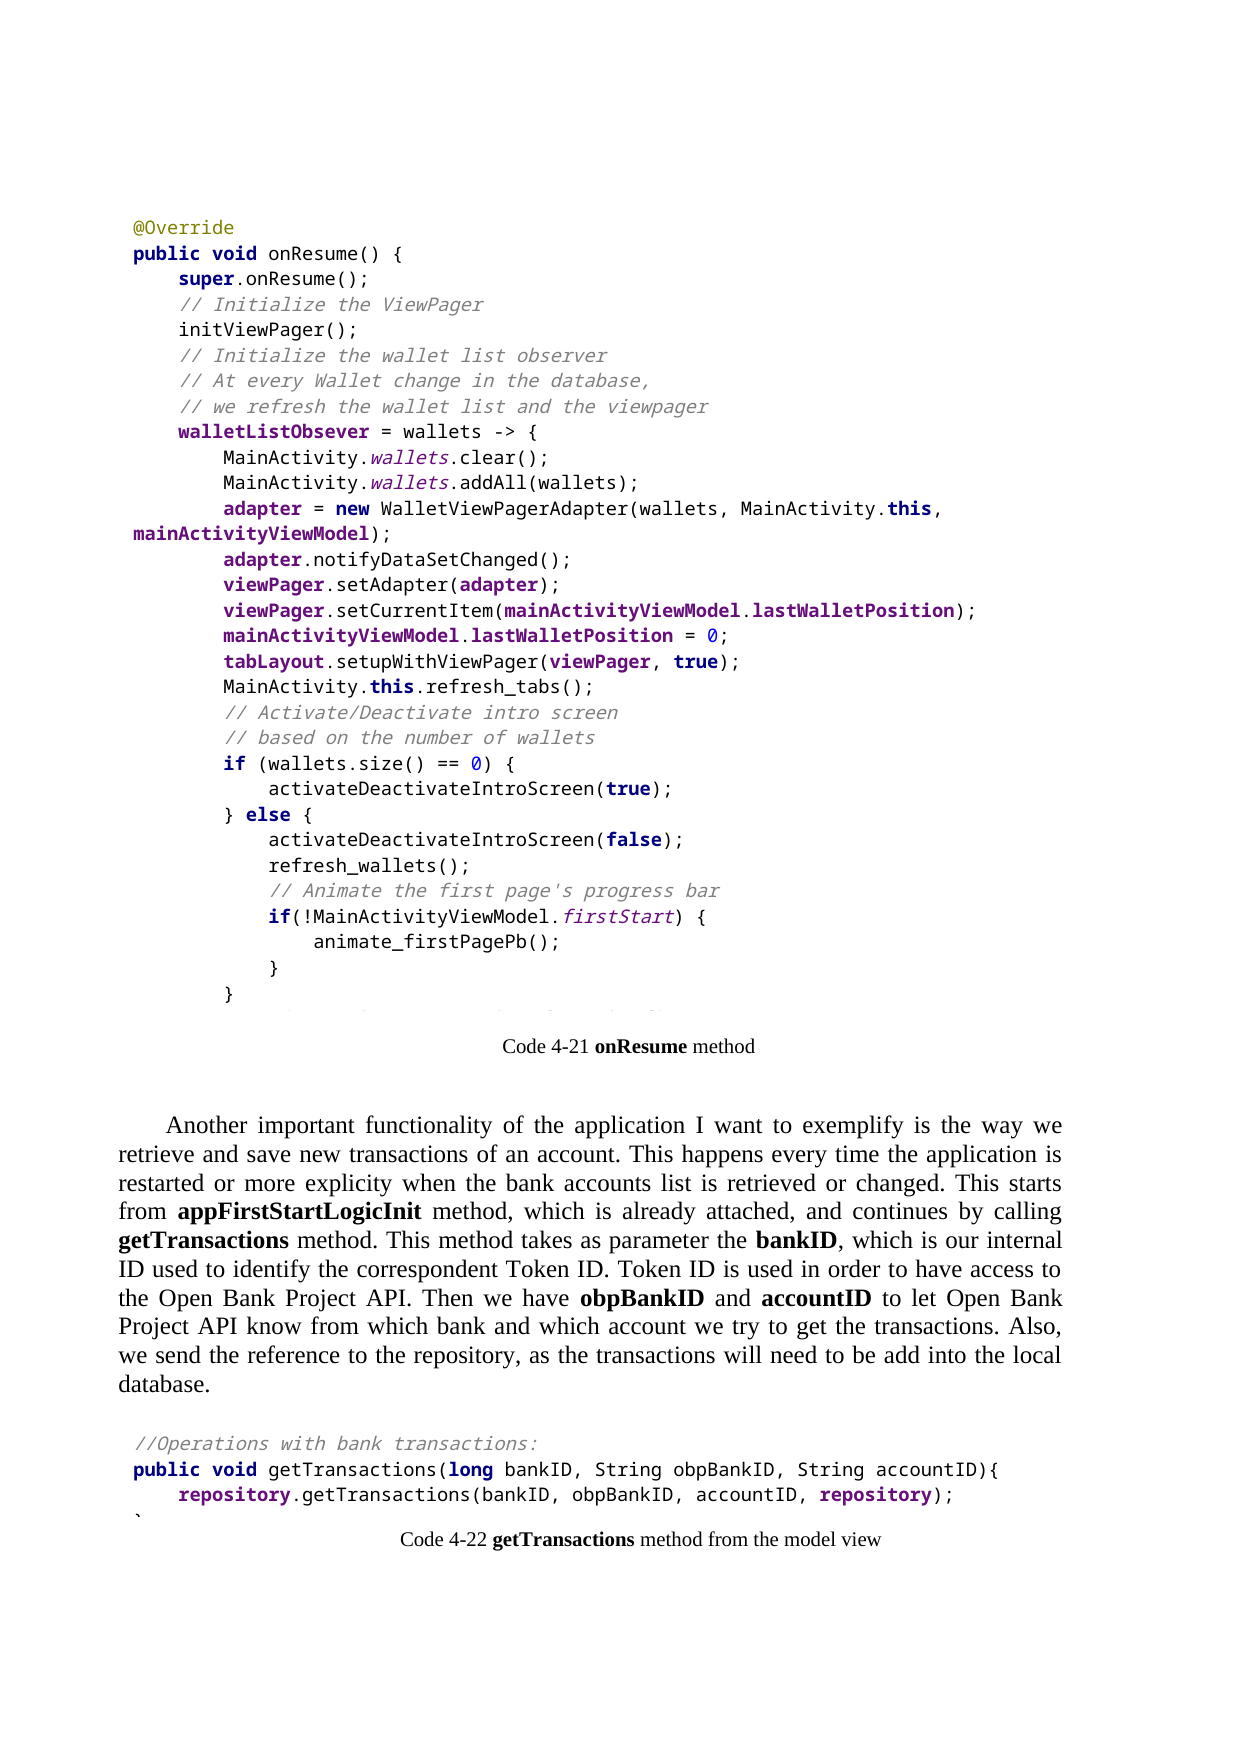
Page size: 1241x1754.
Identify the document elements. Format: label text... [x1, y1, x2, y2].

text Another important functionality of the application I want to exemplify is the way we retrieve and save new transactions of an account. This happens every time the application is restarted or more explicity when the bank accounts list is retrieved or changed. This starts from appFirstStartLogicInit method, which is already attached, and continues by calling getTransactions method. This method takes as parameter the bankID, which is our internal ID used to identify the correspondent Token ID. Token ID is used in order to have access to the Open Bank Project API. Then we have obpBankID and accountID to let Open Bank Project API know from which bank and which account we try to get the transactions. Also, we send the reference to the repository, as the transactions will need to be add into the local database. [118, 1110, 1063, 1397]
